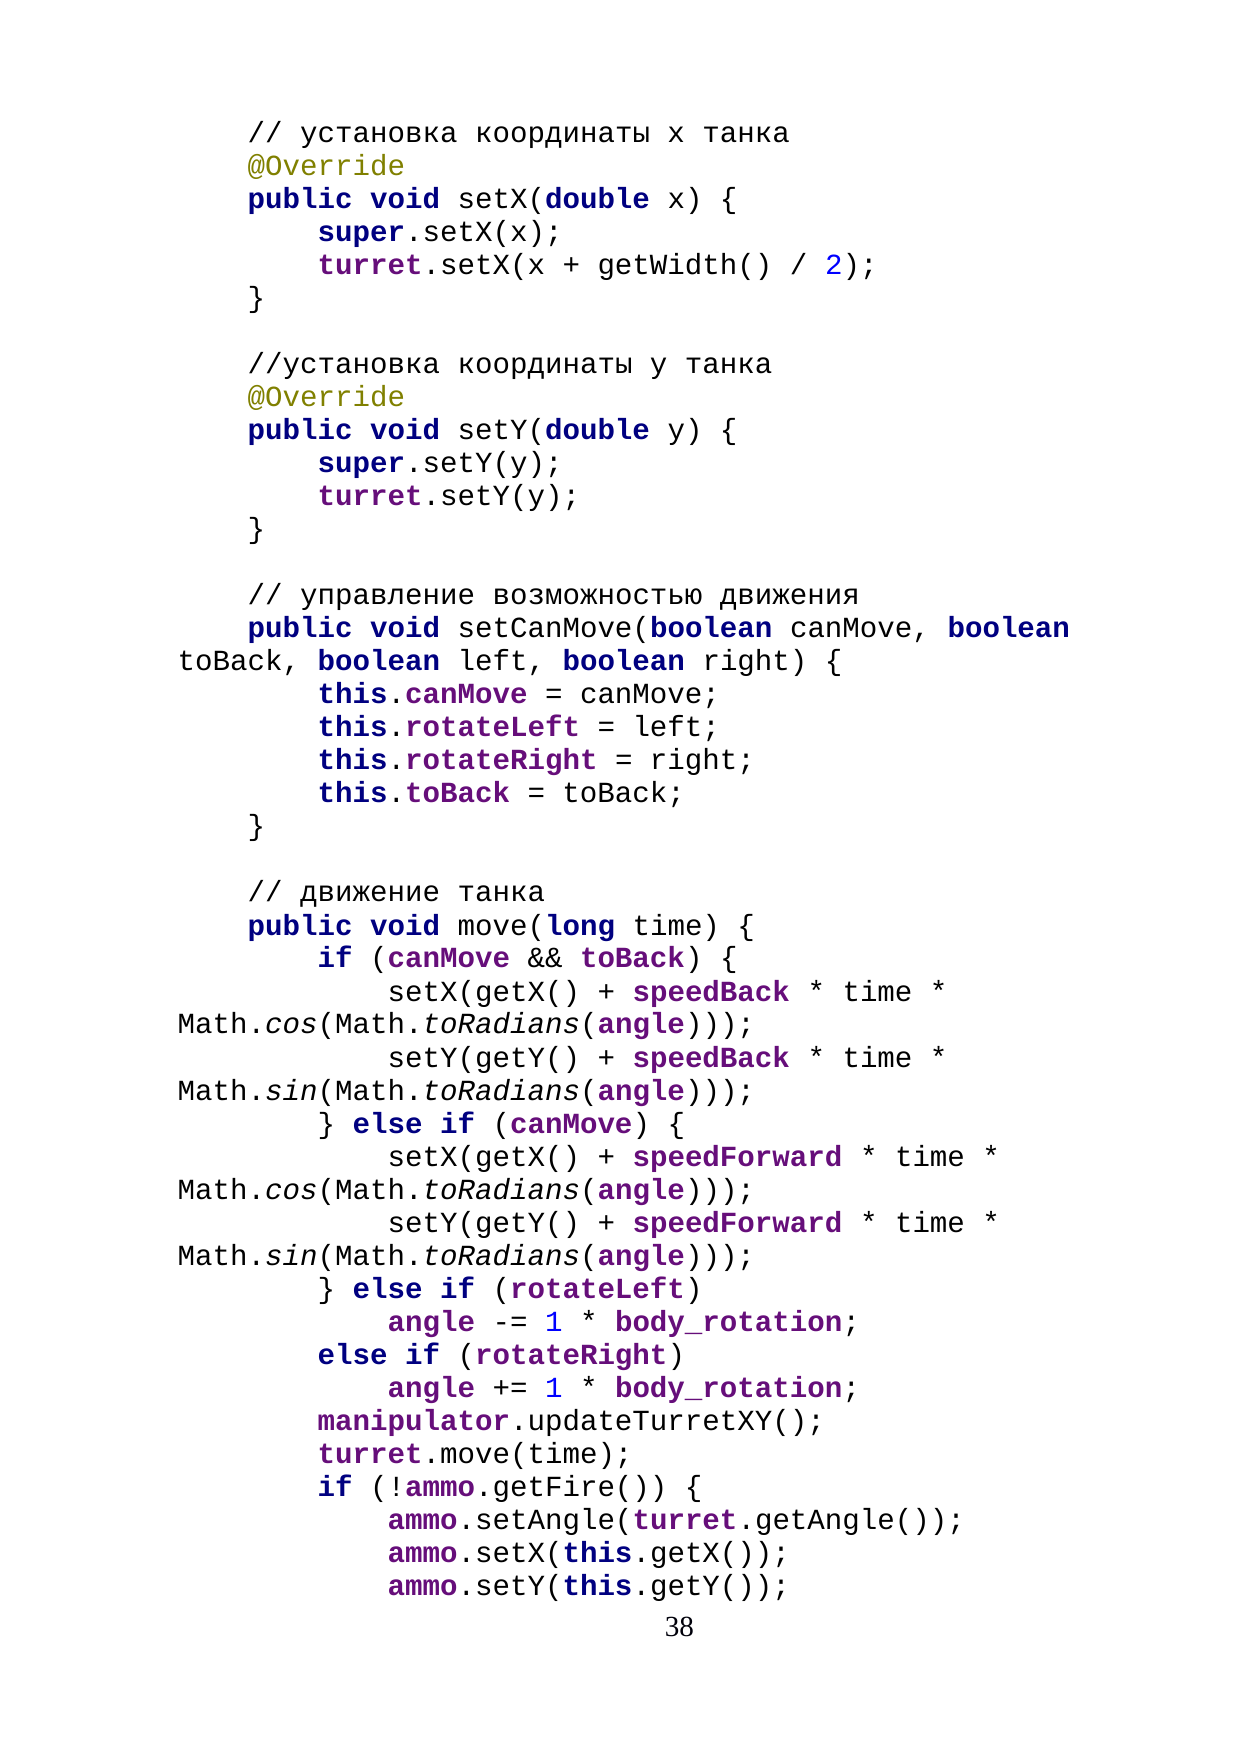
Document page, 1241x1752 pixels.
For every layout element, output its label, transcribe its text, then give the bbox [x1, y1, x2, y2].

text super.setY(y); [177, 448, 1181, 481]
text setY(getY() + speedBack * time * Math.sin(Math.toRadians(angle))); [177, 1043, 1181, 1109]
text @Override [177, 382, 1181, 415]
text angle -= 1 * body_rotation; [177, 1307, 1181, 1340]
text public void move(long time) { [177, 911, 1181, 944]
text this.rotateLeft = left; [177, 712, 1181, 746]
text angle += 1 * body_rotation; [177, 1373, 1181, 1406]
text setX(getX() + speedForward * time * Math.cos(Math.toRadians(angle))); [177, 1142, 1181, 1208]
text else if (rotateRight) [177, 1340, 1181, 1373]
text // управление возможностью движения [177, 580, 1181, 613]
text turret.setY(y); [177, 481, 1181, 514]
text ammo.setX(this.getX()); [177, 1538, 1181, 1571]
text manipulator.updateTurretXY(); [177, 1406, 1181, 1439]
text this.rotateRight = right; [177, 746, 1181, 778]
text this.toBack = toBack; [177, 778, 1181, 812]
text if (canMove && toBack) { [177, 944, 1181, 977]
text public void setY(double y) { [177, 415, 1181, 448]
text } else if (rotateLeft) [177, 1274, 1181, 1307]
text } [177, 812, 1181, 844]
text public void setCanMove(boolean canMove, boolean toBack, boolean left, boolean right) { [177, 613, 1181, 679]
text this.canMove = canMove; [177, 679, 1181, 712]
text // установка координаты х танка [177, 118, 1181, 151]
text public void setX(double x) { [177, 184, 1181, 217]
text } [177, 514, 1181, 547]
text ammo.setAngle(turret.getAngle()); [177, 1505, 1181, 1538]
text if (!ammo.getFire()) { [177, 1472, 1181, 1505]
text setY(getY() + speedForward * time * Math.sin(Math.toRadians(angle))); [177, 1208, 1181, 1274]
text } else if (canMove) { [177, 1109, 1181, 1142]
text turret.setX(x + getWidth() / 2); [177, 250, 1181, 283]
text turret.move(time); [177, 1439, 1181, 1472]
text super.setX(x); [177, 217, 1181, 250]
text ammo.setY(this.getY()); [177, 1571, 1181, 1604]
text setX(getX() + speedBack * time * Math.cos(Math.toRadians(angle))); [177, 977, 1181, 1043]
text } [177, 283, 1181, 316]
text @Override [177, 151, 1181, 184]
text // движение танка [177, 878, 1181, 911]
text //установка координаты у танка [177, 349, 1181, 382]
